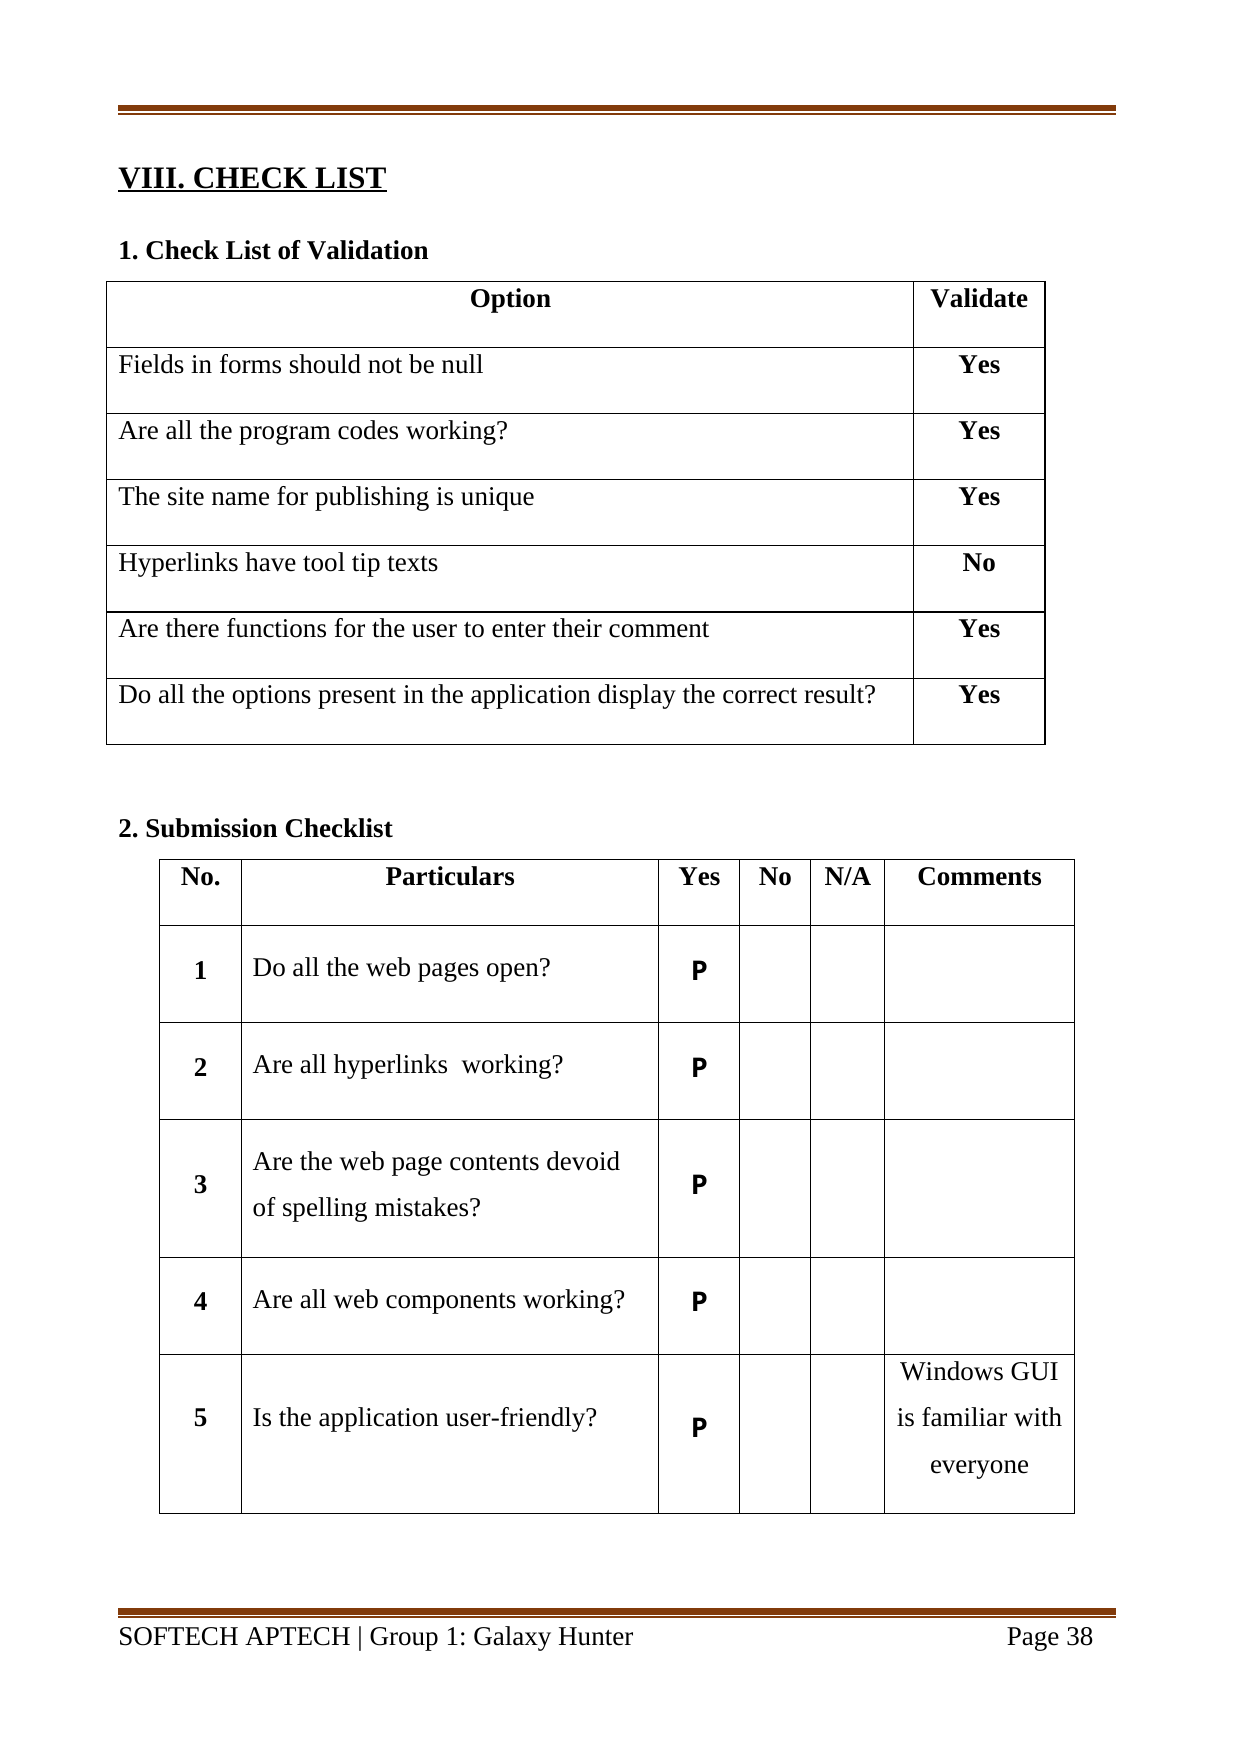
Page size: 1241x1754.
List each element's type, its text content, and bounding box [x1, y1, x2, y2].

table_cell Are all hyperlinks working? [242, 1023, 658, 1119]
table_cell [811, 1023, 884, 1119]
table_cell [740, 1258, 810, 1353]
table_cell P [659, 1023, 739, 1119]
table_cell 3 [160, 1120, 241, 1257]
table_header Comments [885, 860, 1074, 925]
table_cell [885, 926, 1074, 1022]
table_cell Yes [914, 679, 1044, 744]
table_cell Are all the program codes working? [107, 414, 913, 479]
table_cell [740, 926, 810, 1022]
table_cell Do all the web pages open? [242, 926, 658, 1022]
table_cell 2 [160, 1023, 241, 1119]
table_header N/A [811, 860, 884, 925]
table_cell [740, 1023, 810, 1119]
table_cell The site name for publishing is unique [107, 480, 913, 545]
table_cell P [659, 1120, 739, 1257]
table_header Yes [659, 860, 739, 925]
table_cell [811, 1355, 884, 1513]
table_cell [740, 1120, 810, 1257]
table_cell Windows GUI is familiar with everyone [885, 1355, 1074, 1513]
table_header No. [160, 860, 241, 925]
table_cell P [659, 1355, 739, 1513]
table_cell Fields in forms should not be null [107, 348, 913, 413]
table_header Option [107, 282, 913, 347]
table_header Validate [914, 282, 1044, 347]
table_cell 4 [160, 1258, 241, 1353]
table_cell Hyperlinks have tool tip texts [107, 546, 913, 611]
table_header Particulars [242, 860, 658, 925]
table_cell [811, 1258, 884, 1353]
table_header No [740, 860, 810, 925]
table_cell Yes [914, 613, 1044, 678]
subtitle VIII. CHECK LIST [118, 159, 1116, 195]
table_cell [885, 1023, 1074, 1119]
table_cell Yes [914, 414, 1044, 479]
table_cell [811, 1120, 884, 1257]
table_cell Are all web components working? [242, 1258, 658, 1353]
table_cell [885, 1258, 1074, 1353]
table_cell Are there functions for the user to enter their comment [107, 613, 913, 678]
table_cell [740, 1355, 810, 1513]
table_cell Yes [914, 348, 1044, 413]
table_cell No [914, 546, 1044, 611]
table_cell 1 [160, 926, 241, 1022]
table_cell Is the application user-friendly? [242, 1355, 658, 1513]
subtitle 2. Submission Checklist [118, 812, 1116, 843]
table_cell 5 [160, 1355, 241, 1513]
table_cell Are the web page contents devoid of spelling mistakes? [242, 1120, 658, 1257]
table_cell [885, 1120, 1074, 1257]
subtitle 1. Check List of Validation [118, 234, 1116, 265]
table_cell P [659, 1258, 739, 1353]
table_cell P [659, 926, 739, 1022]
table_cell Do all the options present in the application display the correct result? [107, 679, 913, 744]
table_cell Yes [914, 480, 1044, 545]
table_cell [811, 926, 884, 1022]
